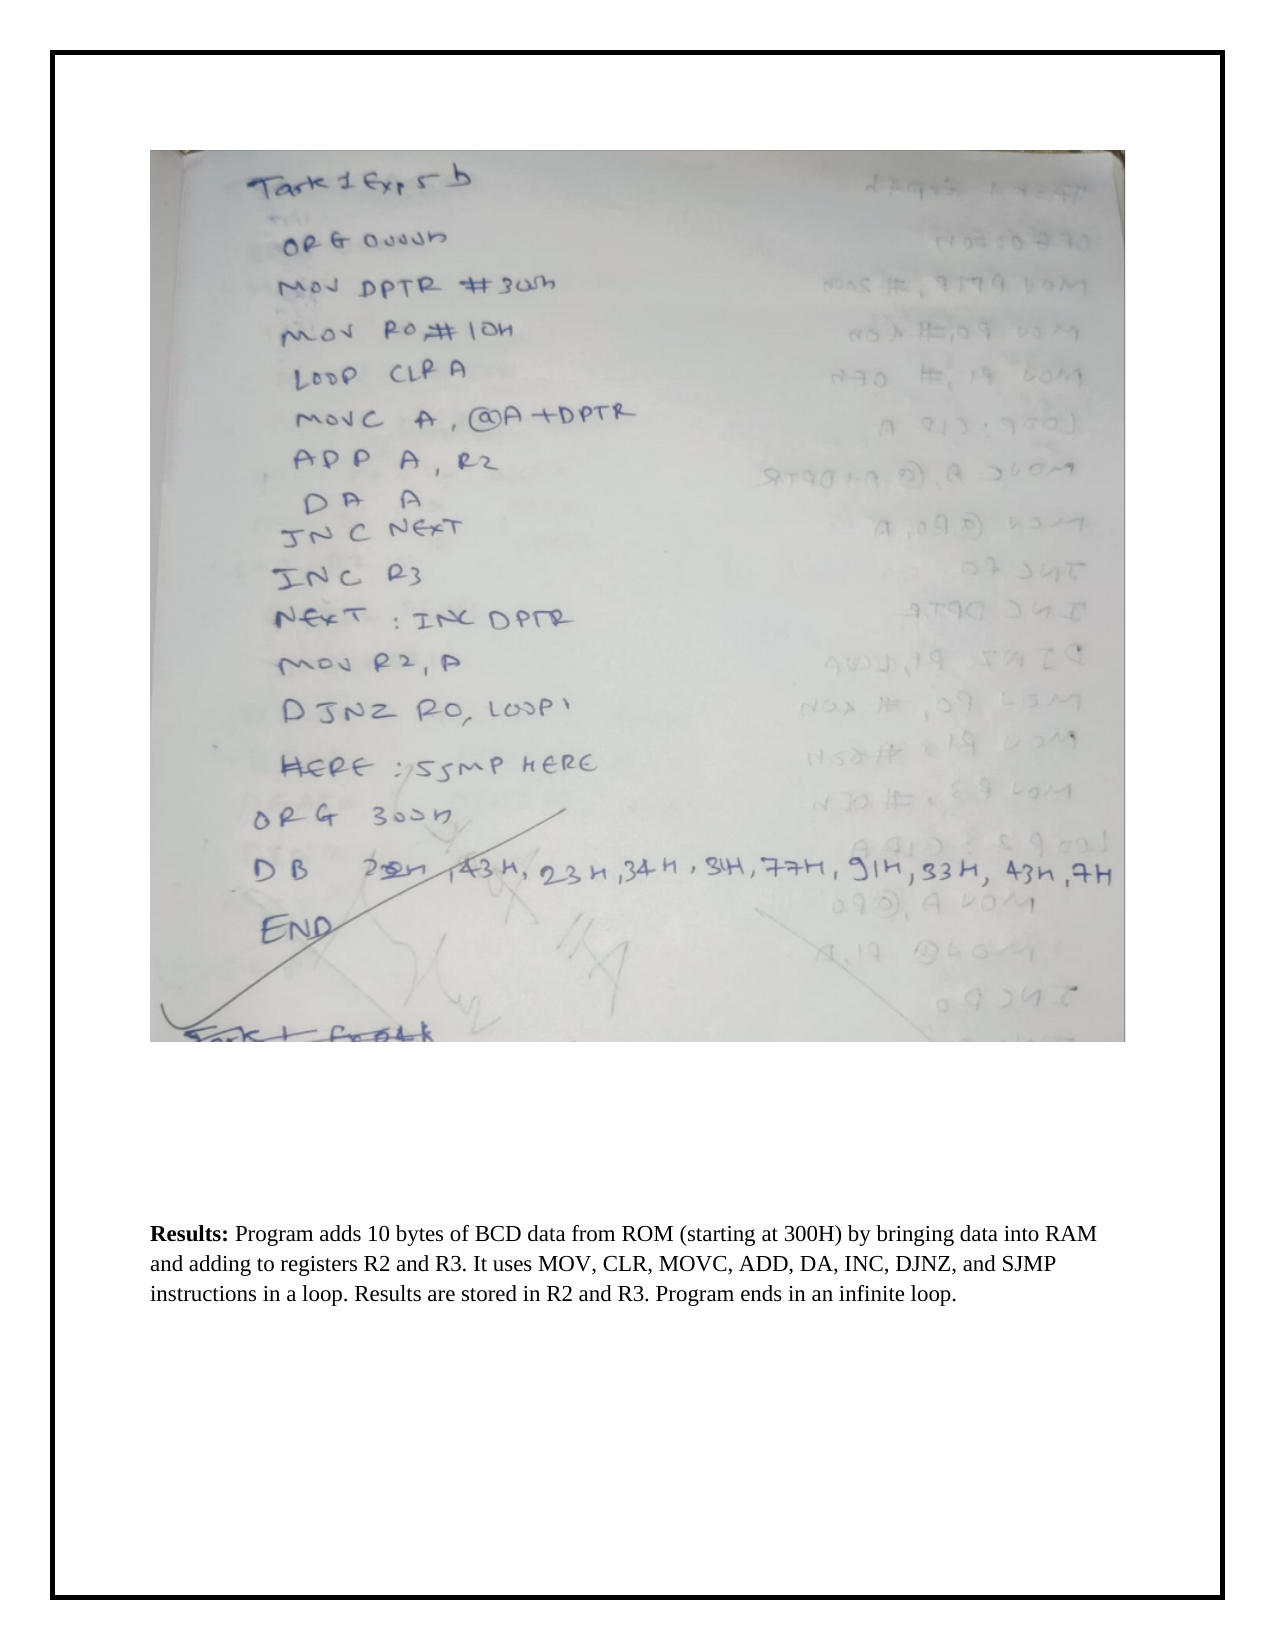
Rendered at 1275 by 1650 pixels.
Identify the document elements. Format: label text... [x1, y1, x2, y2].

picture [150, 150, 1125, 1042]
text Results: Program adds 10 bytes of BCD data from ROM (starting at 300H) by bringing data into RAM and adding to registers R2 and R3. It uses MOV, CLR, MOVC, ADD, DA, INC, DJNZ, and SJMP instructions in a loop. Results are stored in R2 and R3. Program ends in an infinite loop. [150, 1220, 1125, 1307]
